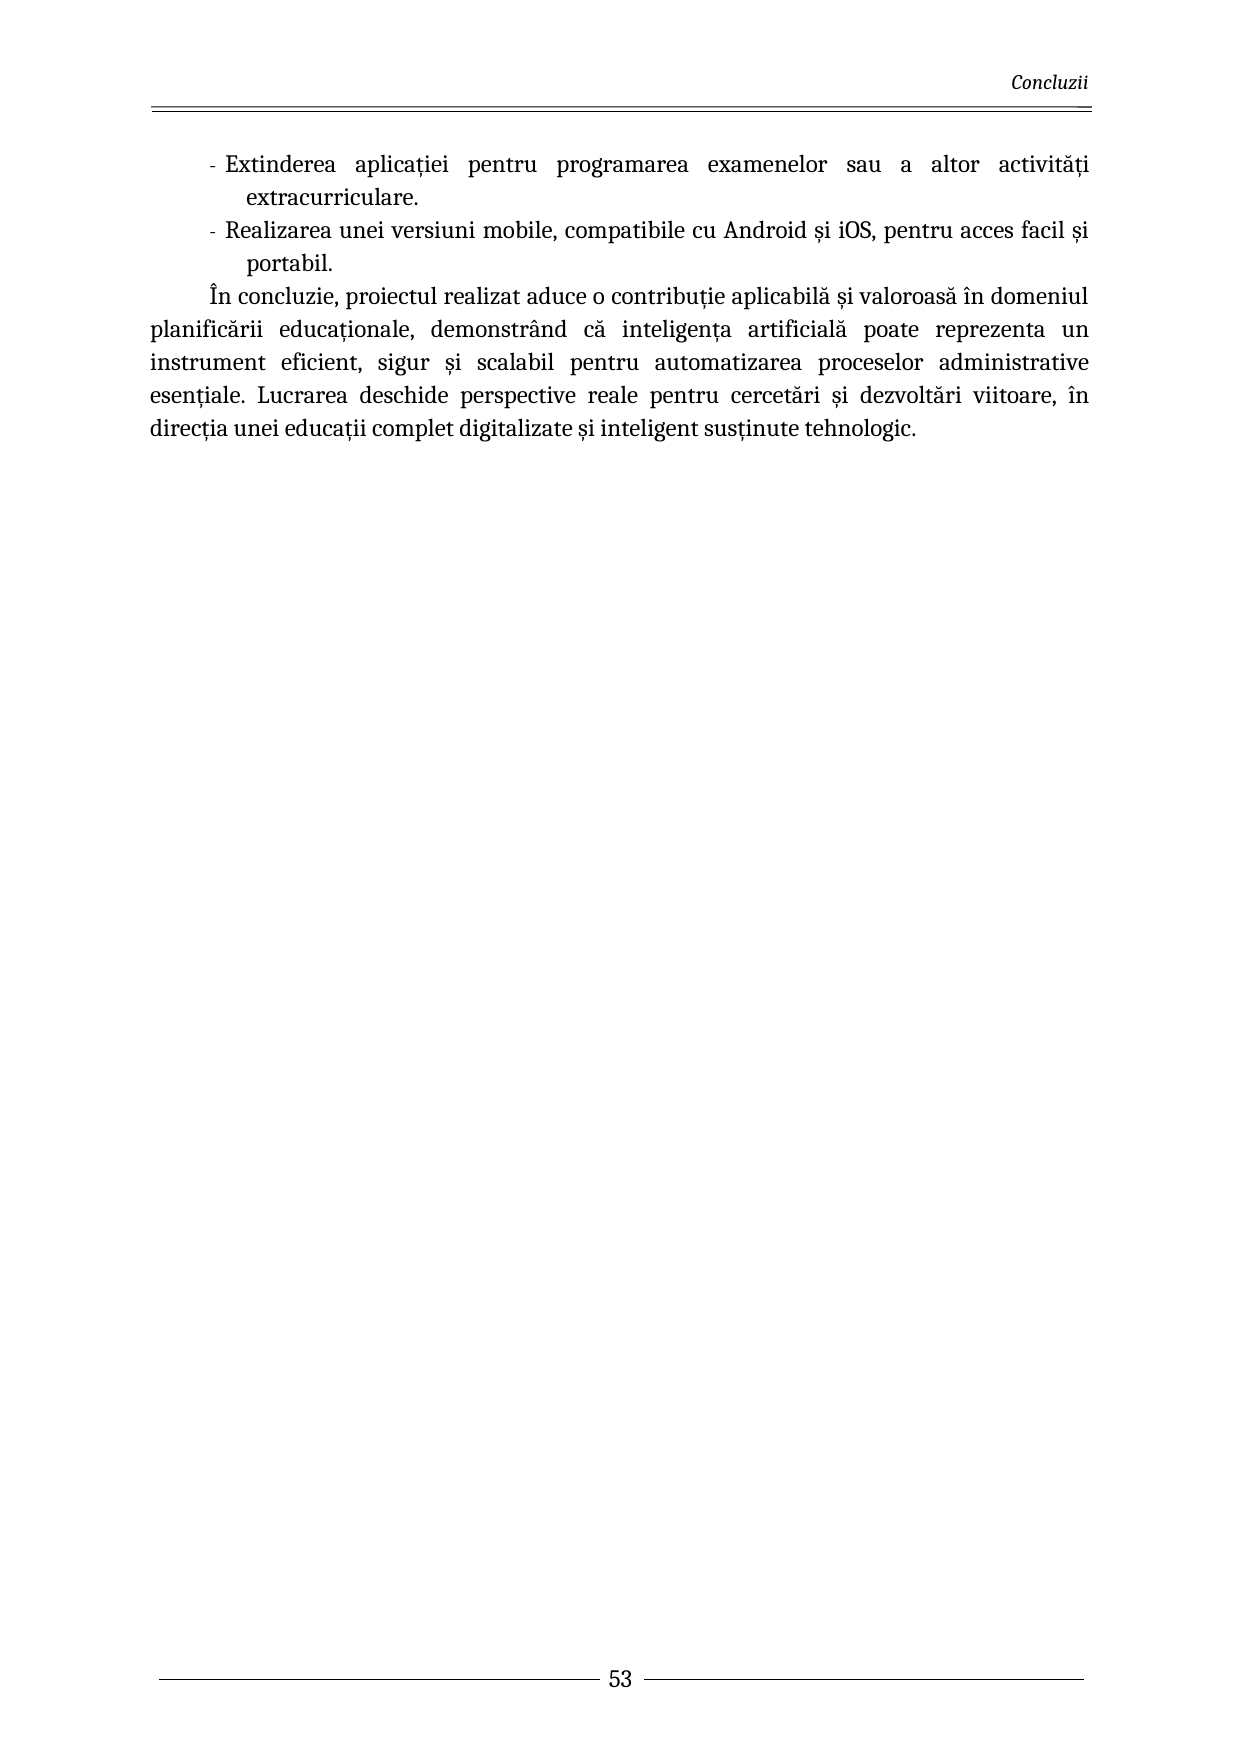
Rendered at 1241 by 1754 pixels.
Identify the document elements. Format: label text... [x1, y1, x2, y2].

text În concluzie, proiectul realizat aduce o contribuție aplicabilă și valoroasă în domeniul planificării educaționale, demonstrând că inteligența artificială poate reprezenta un instrument eficient, sigur și scalabil pentru automatizarea proceselor administrative esențiale. Lucrarea deschide perspective reale pentru cercetări și dezvoltări viitoare, în direcția unei educații complet digitalizate și inteligent susținute tehnologic. [150, 282, 1090, 443]
list Realizarea unei versiuni mobile, compatibile cu Android și iOS, pentru acces facil și portabil. [209, 216, 1090, 278]
list Extinderea aplicației pentru programarea examenelor sau a altor activități extracurriculare. [209, 150, 1090, 212]
